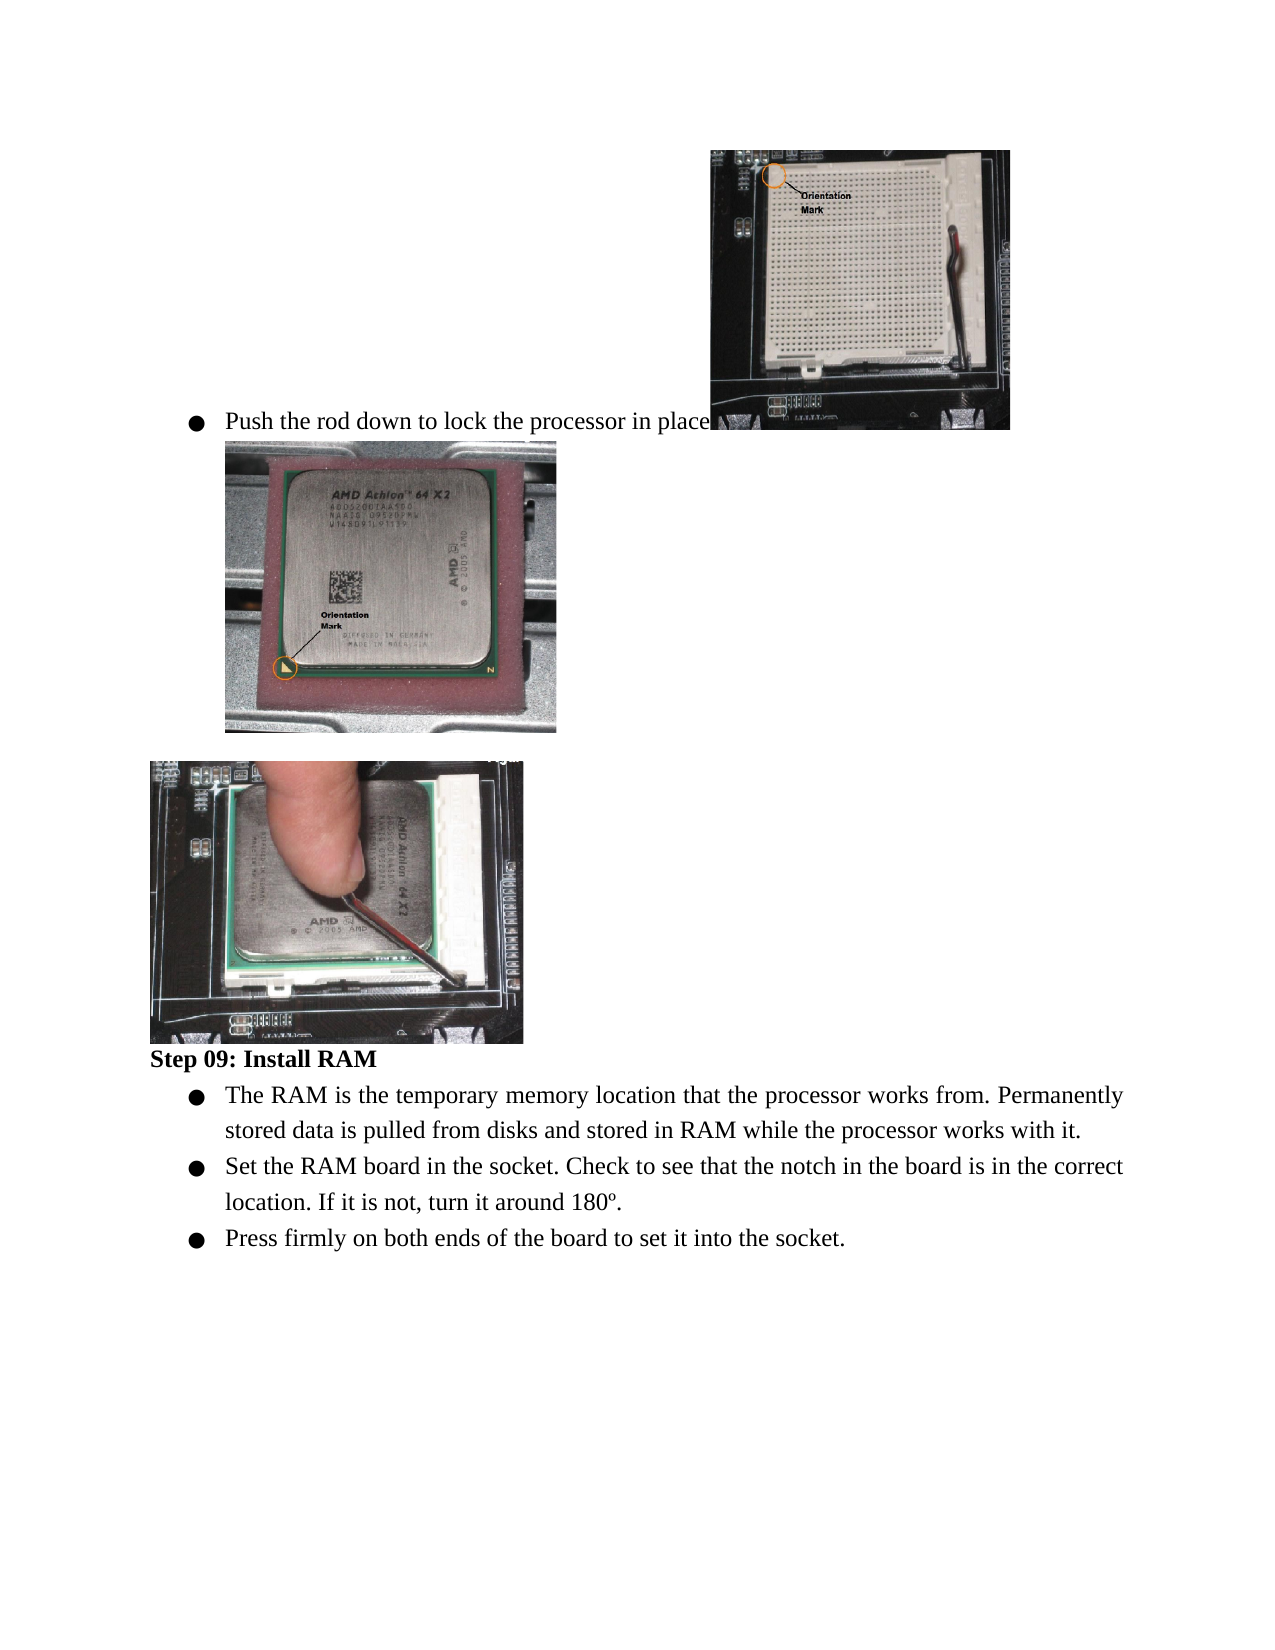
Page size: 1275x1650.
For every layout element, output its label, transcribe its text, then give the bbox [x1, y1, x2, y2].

picture [225, 441, 557, 733]
list Press firmly on both ends of the board to set it into the socket. [187, 1215, 1125, 1258]
picture [150, 761, 524, 1044]
list The RAM is the temporary memory location that the processor works from. Permanently stored data is pulled from disks and stored in RAM while the processor works with it. [187, 1072, 1125, 1144]
list Set the RAM board in the socket. Check to see that the notch in the board is in the correct location. If it is not, turn it around 180º. [187, 1144, 1125, 1215]
picture [710, 150, 1011, 430]
text Step 09: Install RAM [150, 1044, 1125, 1072]
